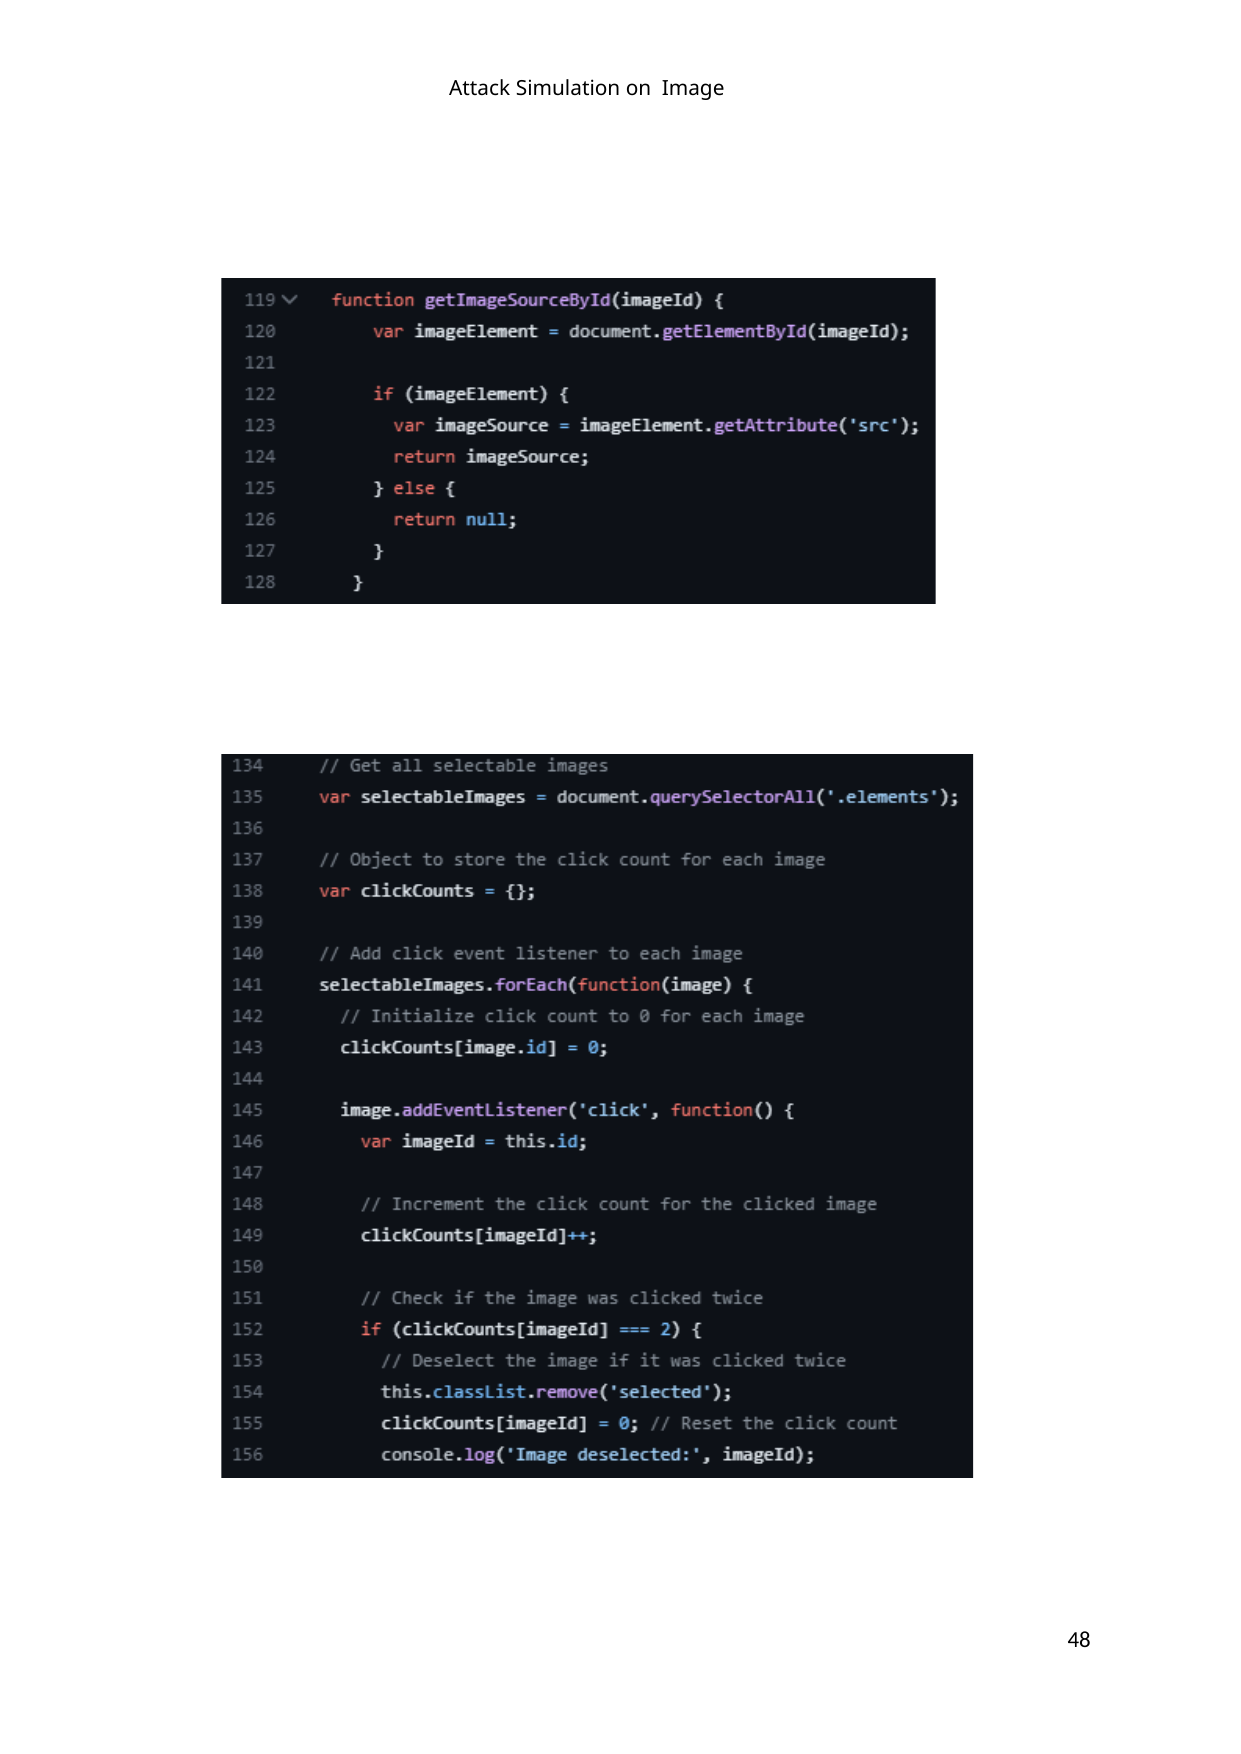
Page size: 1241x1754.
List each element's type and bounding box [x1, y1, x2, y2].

picture [221, 754, 974, 1478]
picture [221, 278, 936, 604]
